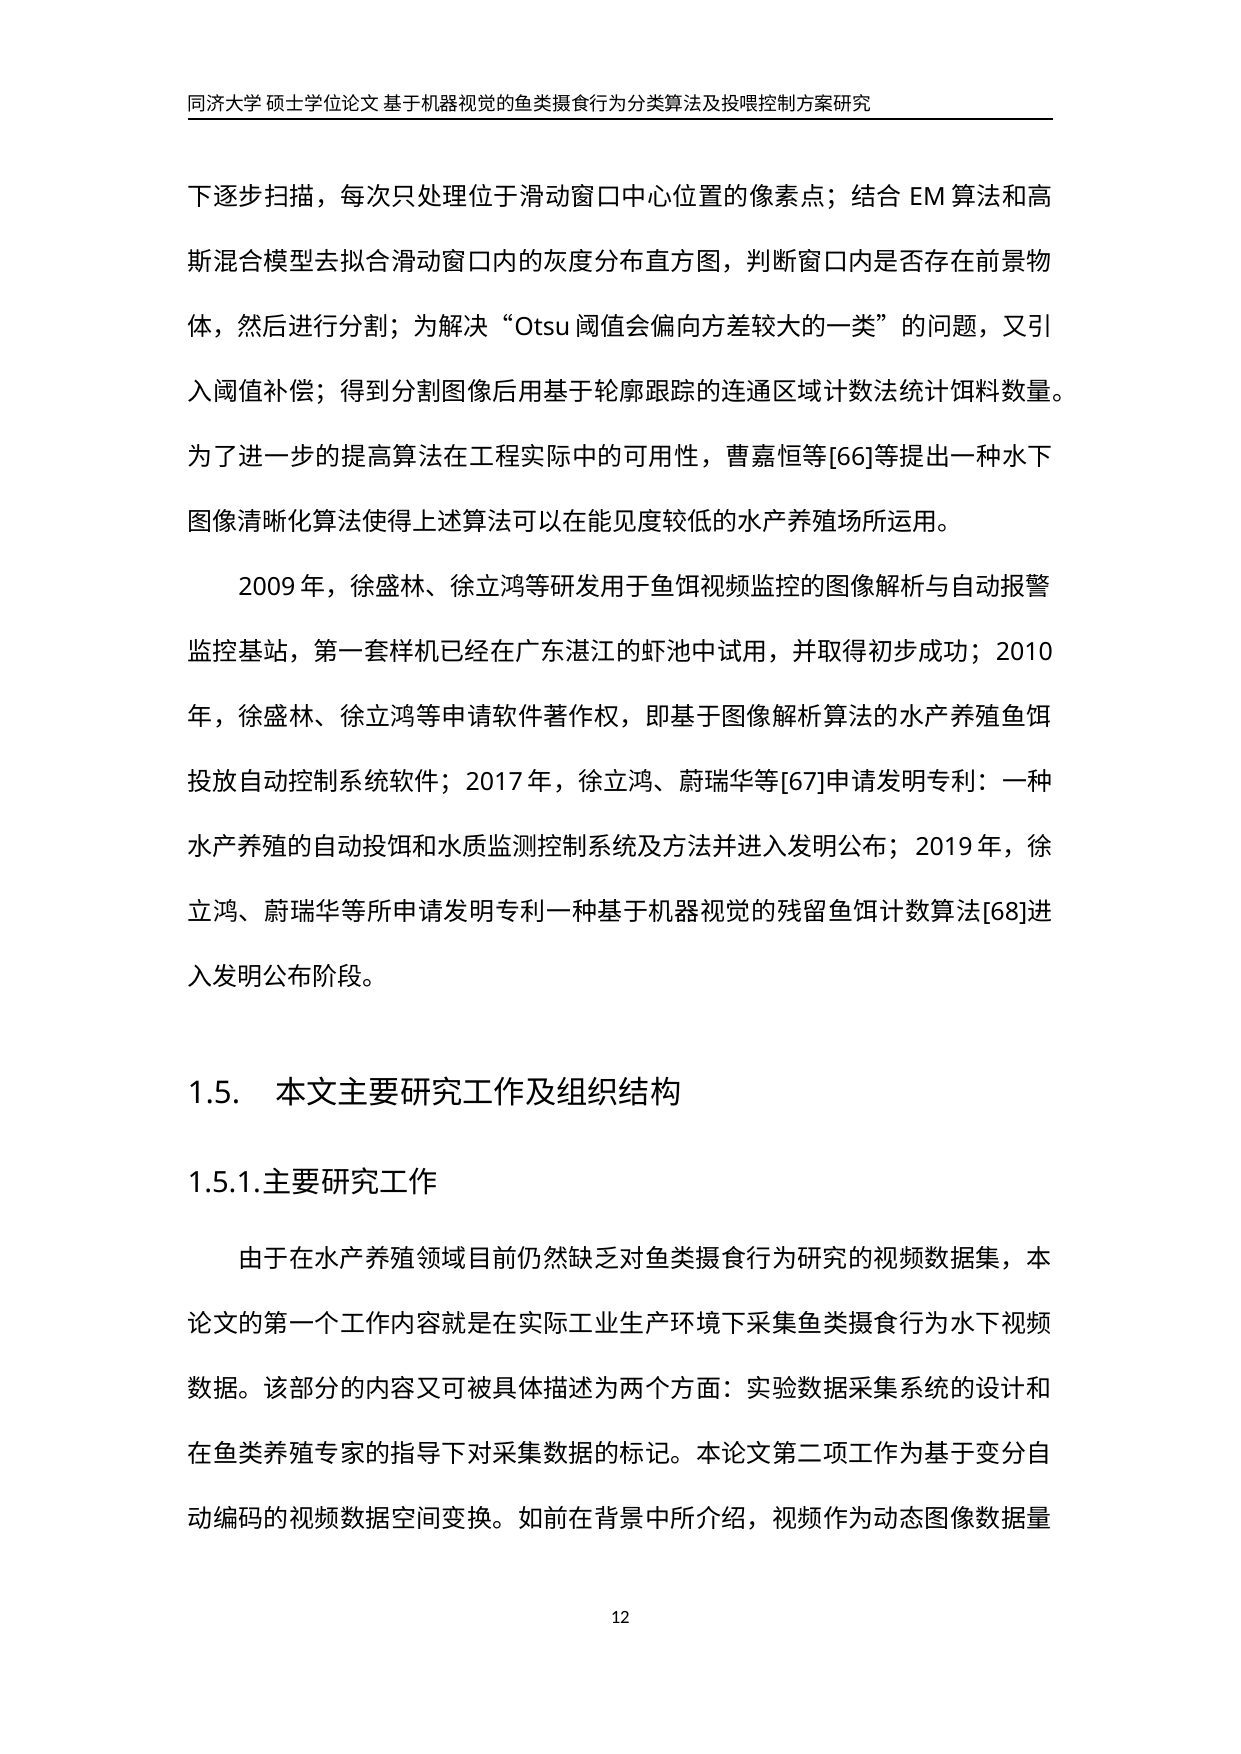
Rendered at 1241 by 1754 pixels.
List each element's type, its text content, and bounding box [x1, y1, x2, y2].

list 主要研究工作 [187, 1147, 1053, 1212]
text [187, 162, 1053, 552]
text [187, 1224, 1053, 1549]
text 2009年，徐盛林、徐立鸿等研发用于鱼饵视频监控的图像解析与自动报警监控基站，第一套样机已经在广东湛江的虾池中试用，并取得初步成功；2010年，徐盛林、徐立鸿等申请软件著作权，即基于图像解析算法的水产养殖鱼饵投放自动控制系统软件；2017年，徐立鸿、蔚瑞华等[67]申请发明专利：一种水产养殖的自动投饵和水质监测控制系统及方法并进入发明公布；2019年，徐立鸿、蔚瑞华等所申请发明专利一种基于机器视觉的残留鱼饵计数算法[68]进入发明公布阶段。 [187, 552, 1053, 1007]
list 本文主要研究工作及组织结构 [187, 1057, 1053, 1122]
